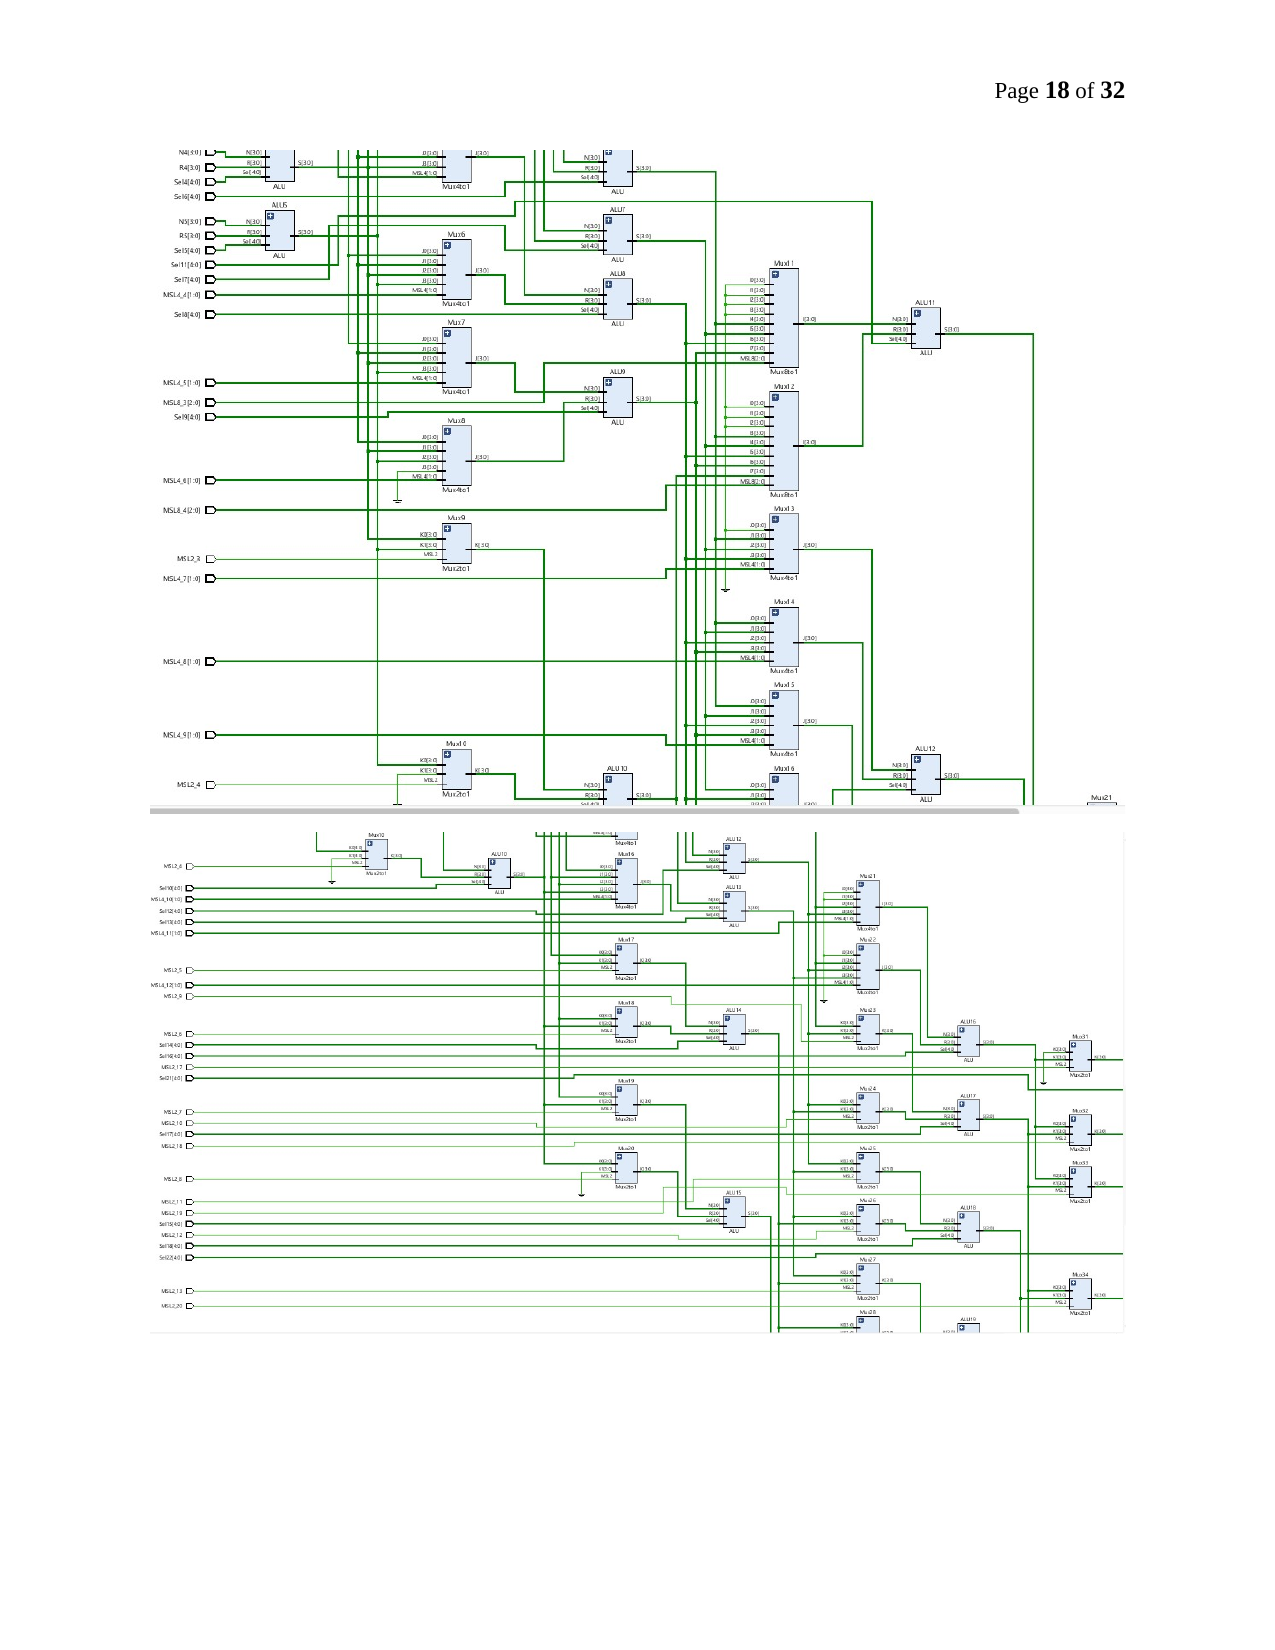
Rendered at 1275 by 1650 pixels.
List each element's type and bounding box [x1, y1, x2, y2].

picture [150, 150, 1125, 814]
picture [150, 832, 1125, 1334]
